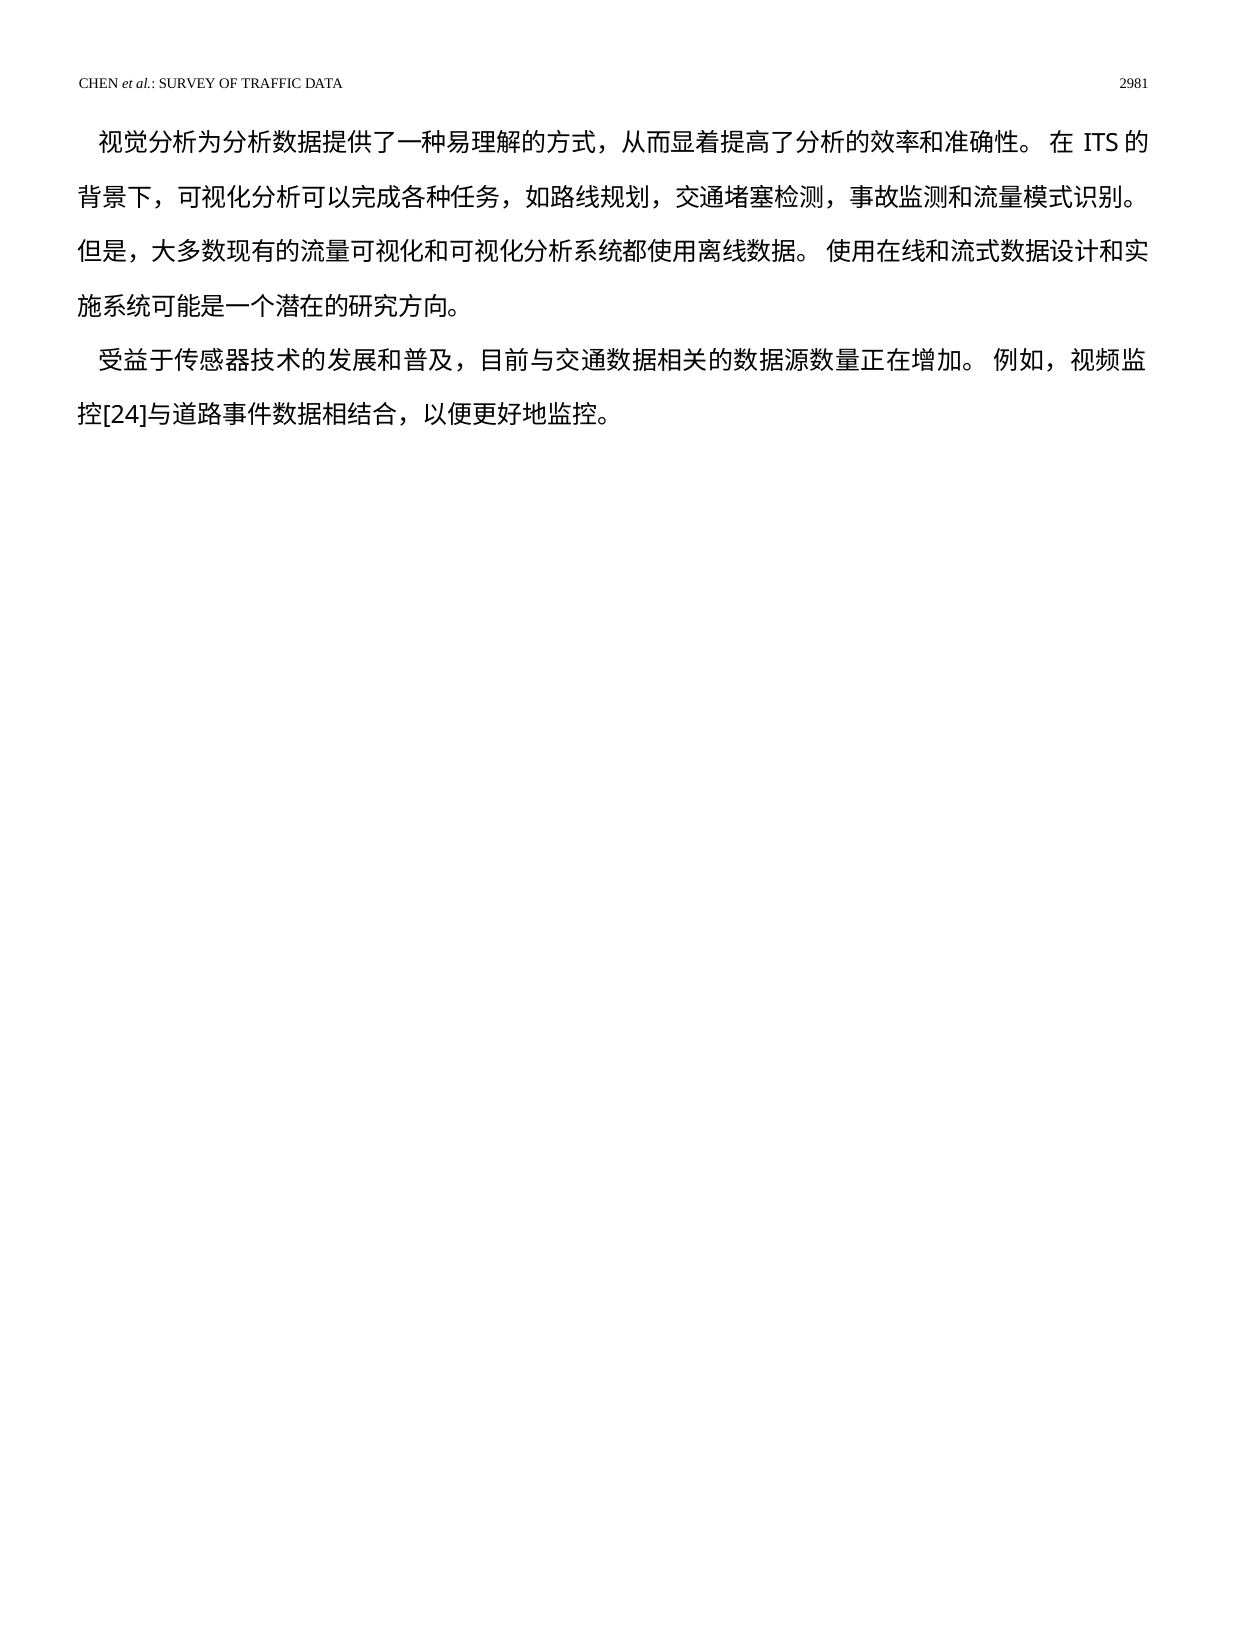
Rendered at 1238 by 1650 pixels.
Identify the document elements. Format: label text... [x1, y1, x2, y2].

text 受益于传感器技术的发展和普及，目前与交通数据相关的数据源数量正在增加。 例如，视频监控[24]与道路事件数据相结合，以便更好地监控。 [77, 340, 1149, 431]
text 视觉分析为分析数据提供了一种易理解的方式，从而显着提高了分析的效率和准确性。 在ITS的背景下，可视化分析可以完成各种任务，如路线规划，交通堵塞检测，事故监测和流量模式识别。 但是，大多数现有的流量可视化和可视化分析系统都使用离线数据。 使用在线和流式数据设计和实施系统可能是一个潜在的研究方向。 [77, 123, 1149, 322]
